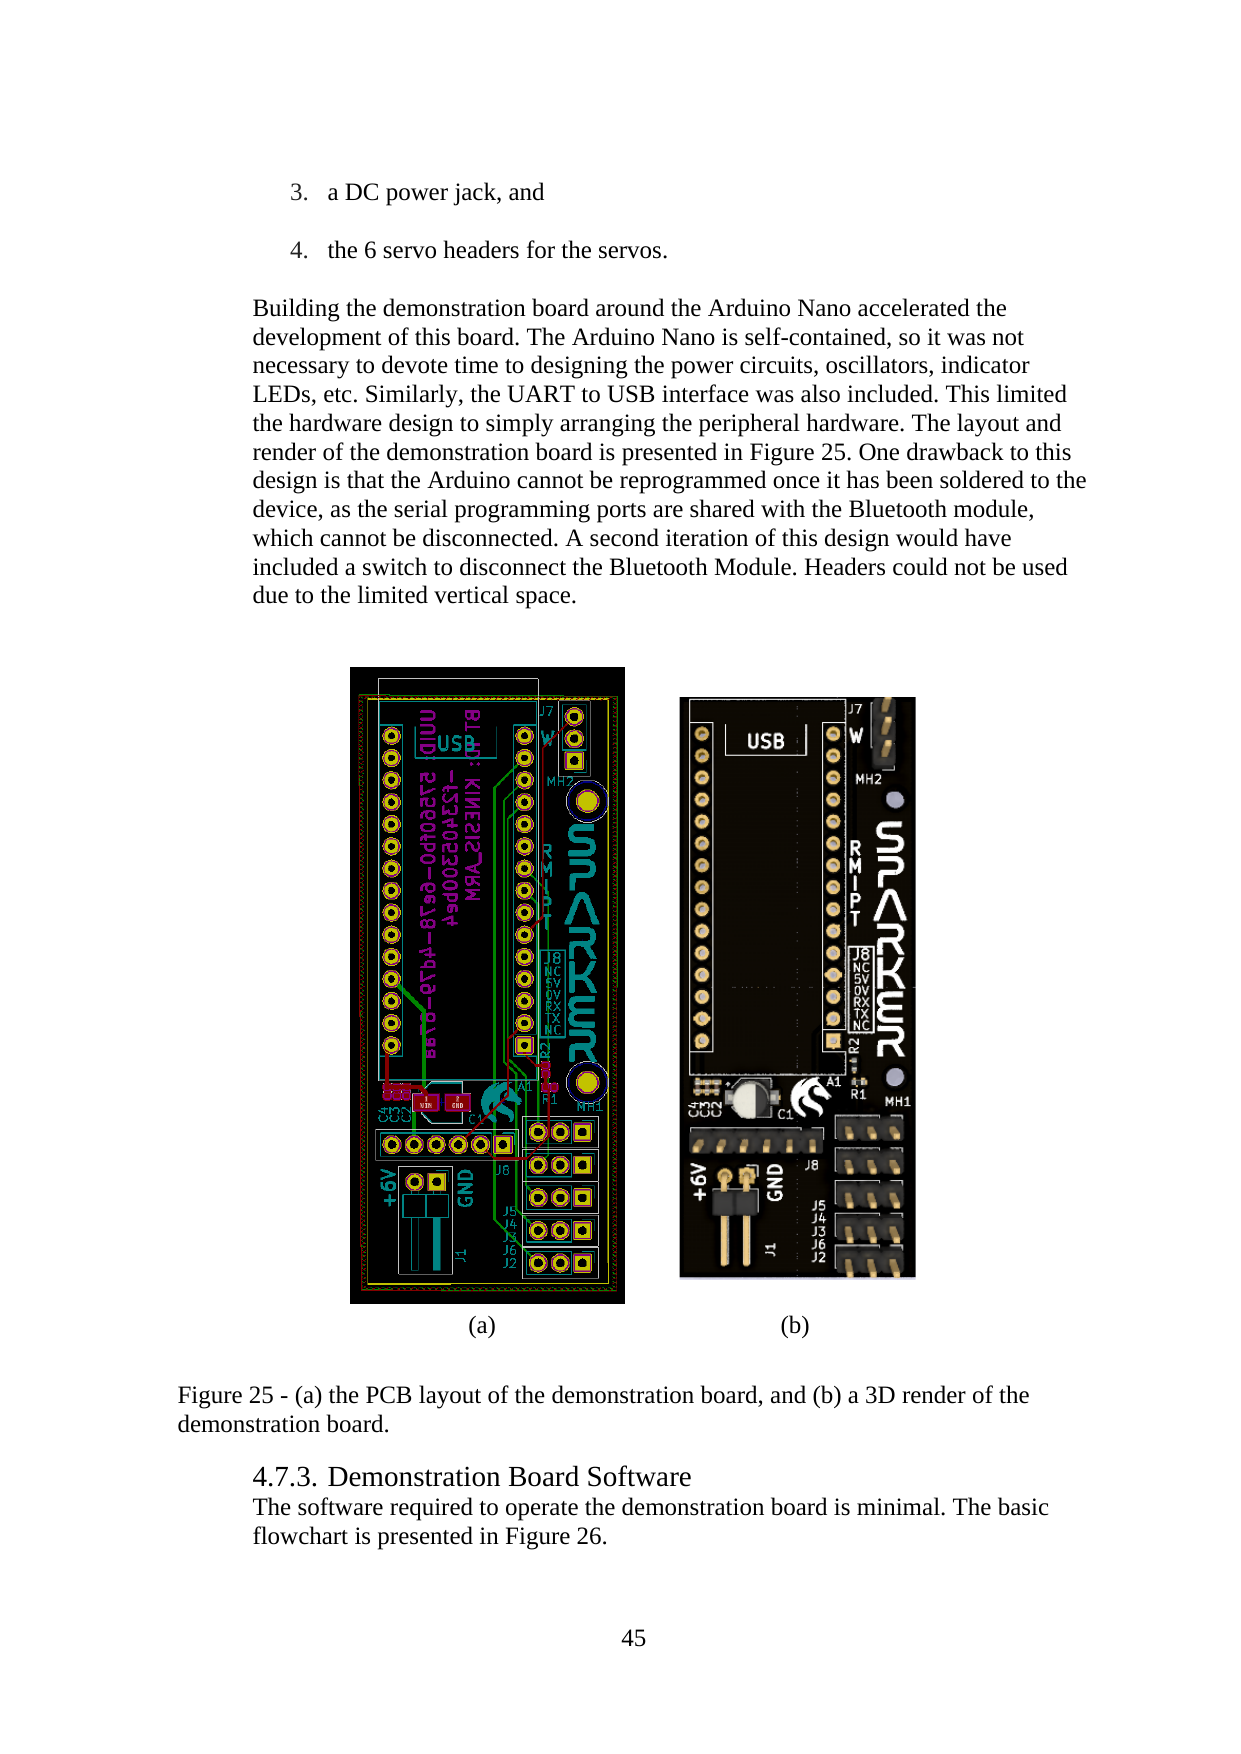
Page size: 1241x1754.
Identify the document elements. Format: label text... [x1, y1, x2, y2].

list a DC power jack, and [290, 177, 1090, 206]
picture [679, 697, 916, 1280]
text Figure 25 - (a) the PCB layout of the demonstration board, and (b) a 3D render of the demonstration board. [177, 1381, 1090, 1438]
text Building the demonstration board around the Arduino Nano accelerated the development of this board. The Arduino Nano is self-contained, so it was not necessary to devote time to designing the power circuits, oscillators, indicator LEDs, etc. Similarly, the UART to USB interface was also included. This limited the hardware design to simply arranging the peripheral hardware. The layout and render of the demonstration board is presented in Figure 21. One drawback to this design is that the Arduino cannot be reprogrammed once it has been soldered to the device, as the serial programming ports are shared with the Bluetooth module, which cannot be disconnected. A second iteration of this design would have included a switch to disconnect the Bluetooth Module. Headers could not be used due to the limited vertical space. [252, 293, 1090, 609]
picture [350, 667, 625, 1304]
subtitle Demonstration Board Software [252, 1459, 1090, 1492]
text The software required to operate the demonstration board is minimal. The basic flowchart is presented in Figure 22. [252, 1492, 1090, 1550]
list the 6 servo headers for the servos. [290, 235, 1090, 264]
